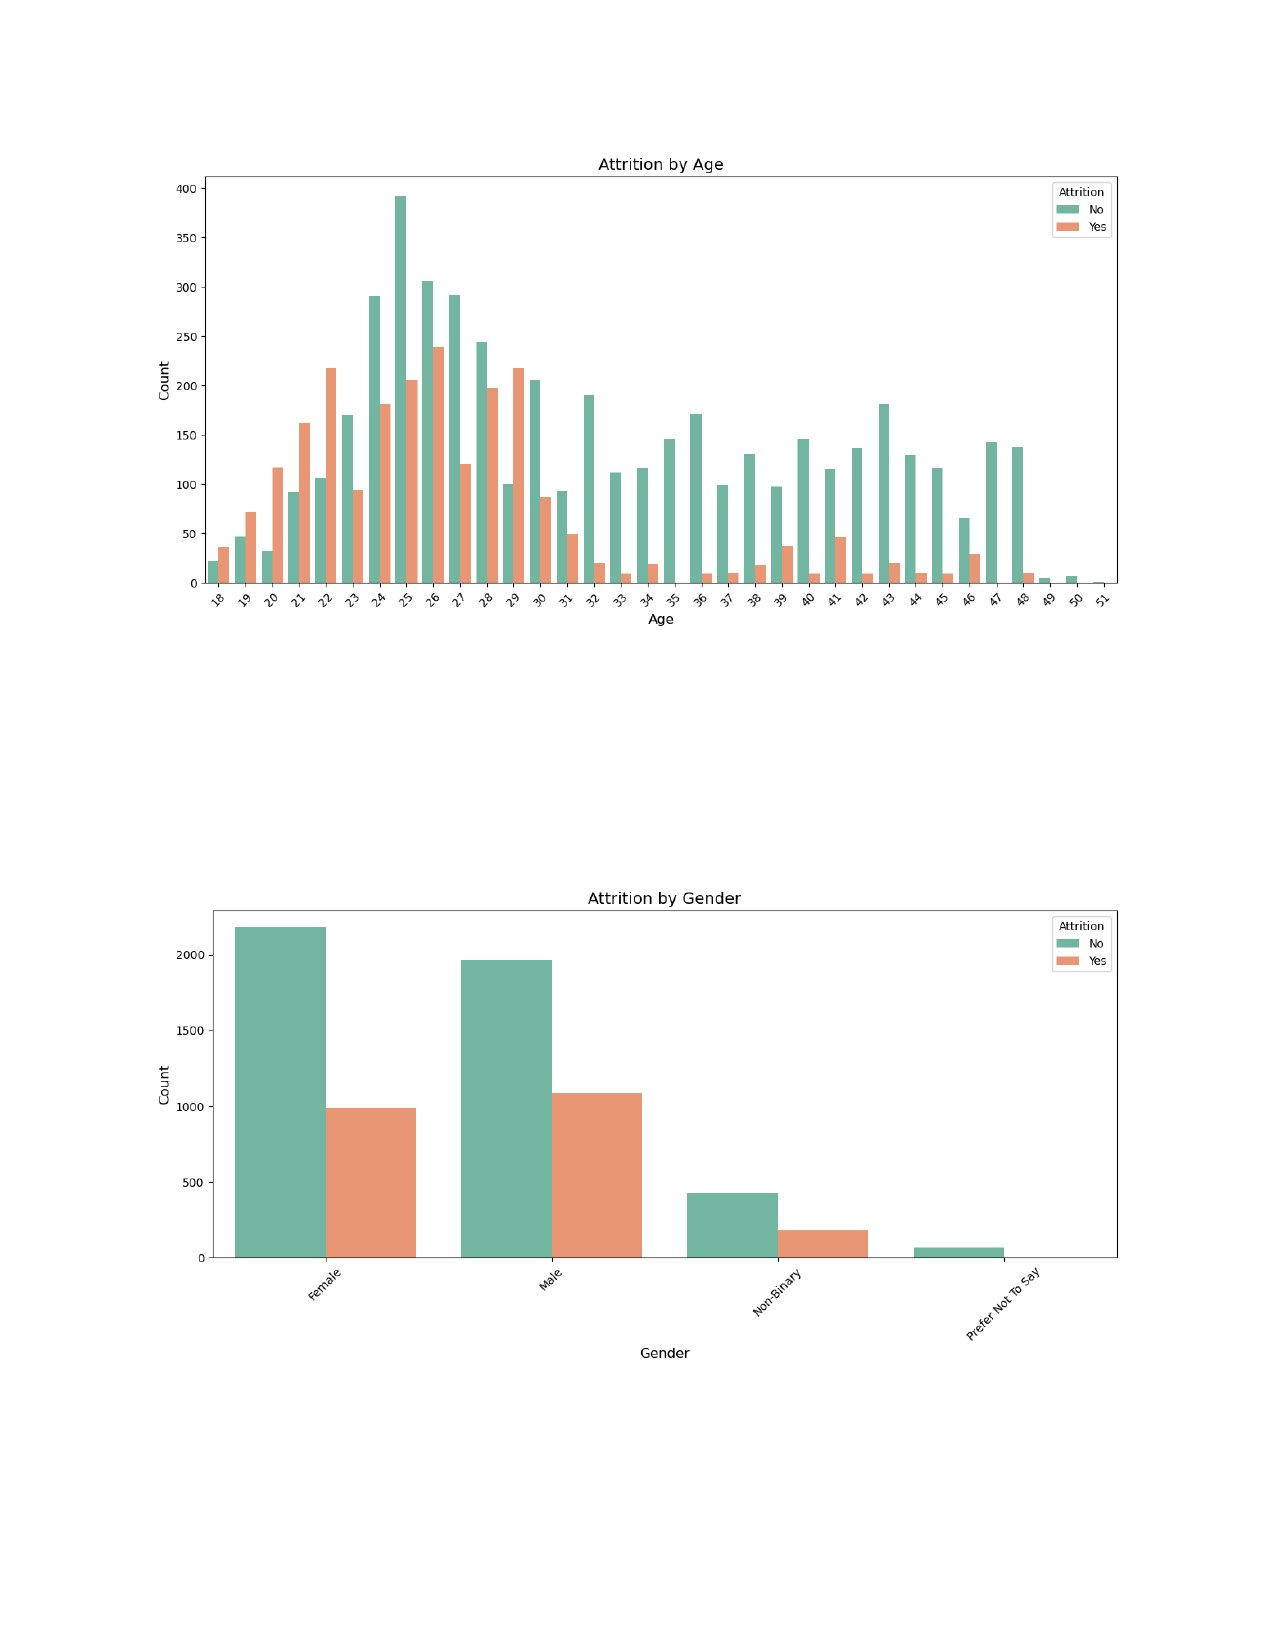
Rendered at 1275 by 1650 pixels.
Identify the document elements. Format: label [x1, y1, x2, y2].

picture [150, 150, 1124, 634]
picture [150, 883, 1124, 1368]
